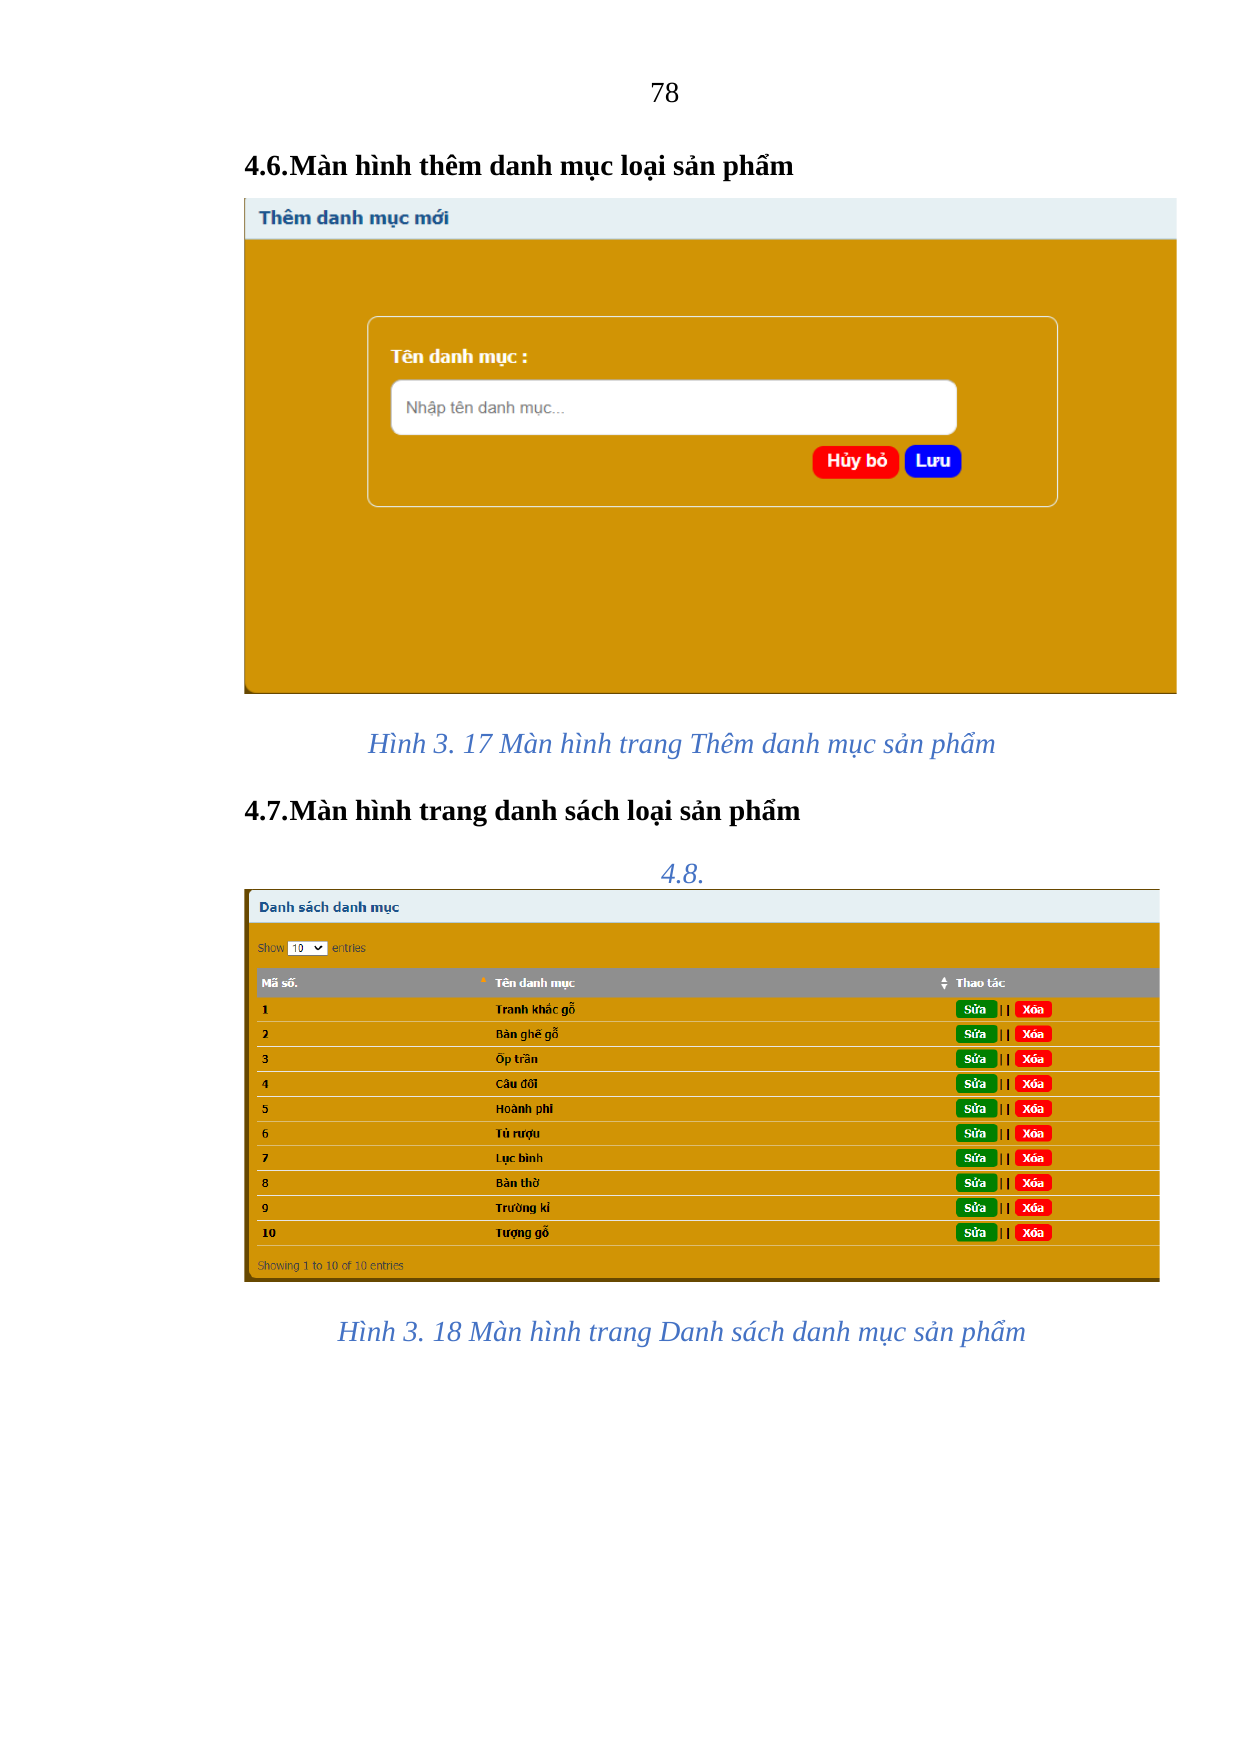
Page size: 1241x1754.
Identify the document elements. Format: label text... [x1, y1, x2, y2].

text Hình 3. 18 Màn hình trang Danh sách danh mục sản phẩm [244, 1314, 1122, 1348]
list Màn hình thêm danh mục loại sản phẩm [244, 148, 1122, 181]
text Hình 3. 17 Màn hình trang Thêm danh mục sản phẩm [244, 726, 1122, 760]
picture [244, 198, 1177, 694]
list Màn hình trang danh sách loại sản phẩm [244, 793, 1122, 827]
picture [244, 889, 1160, 1282]
